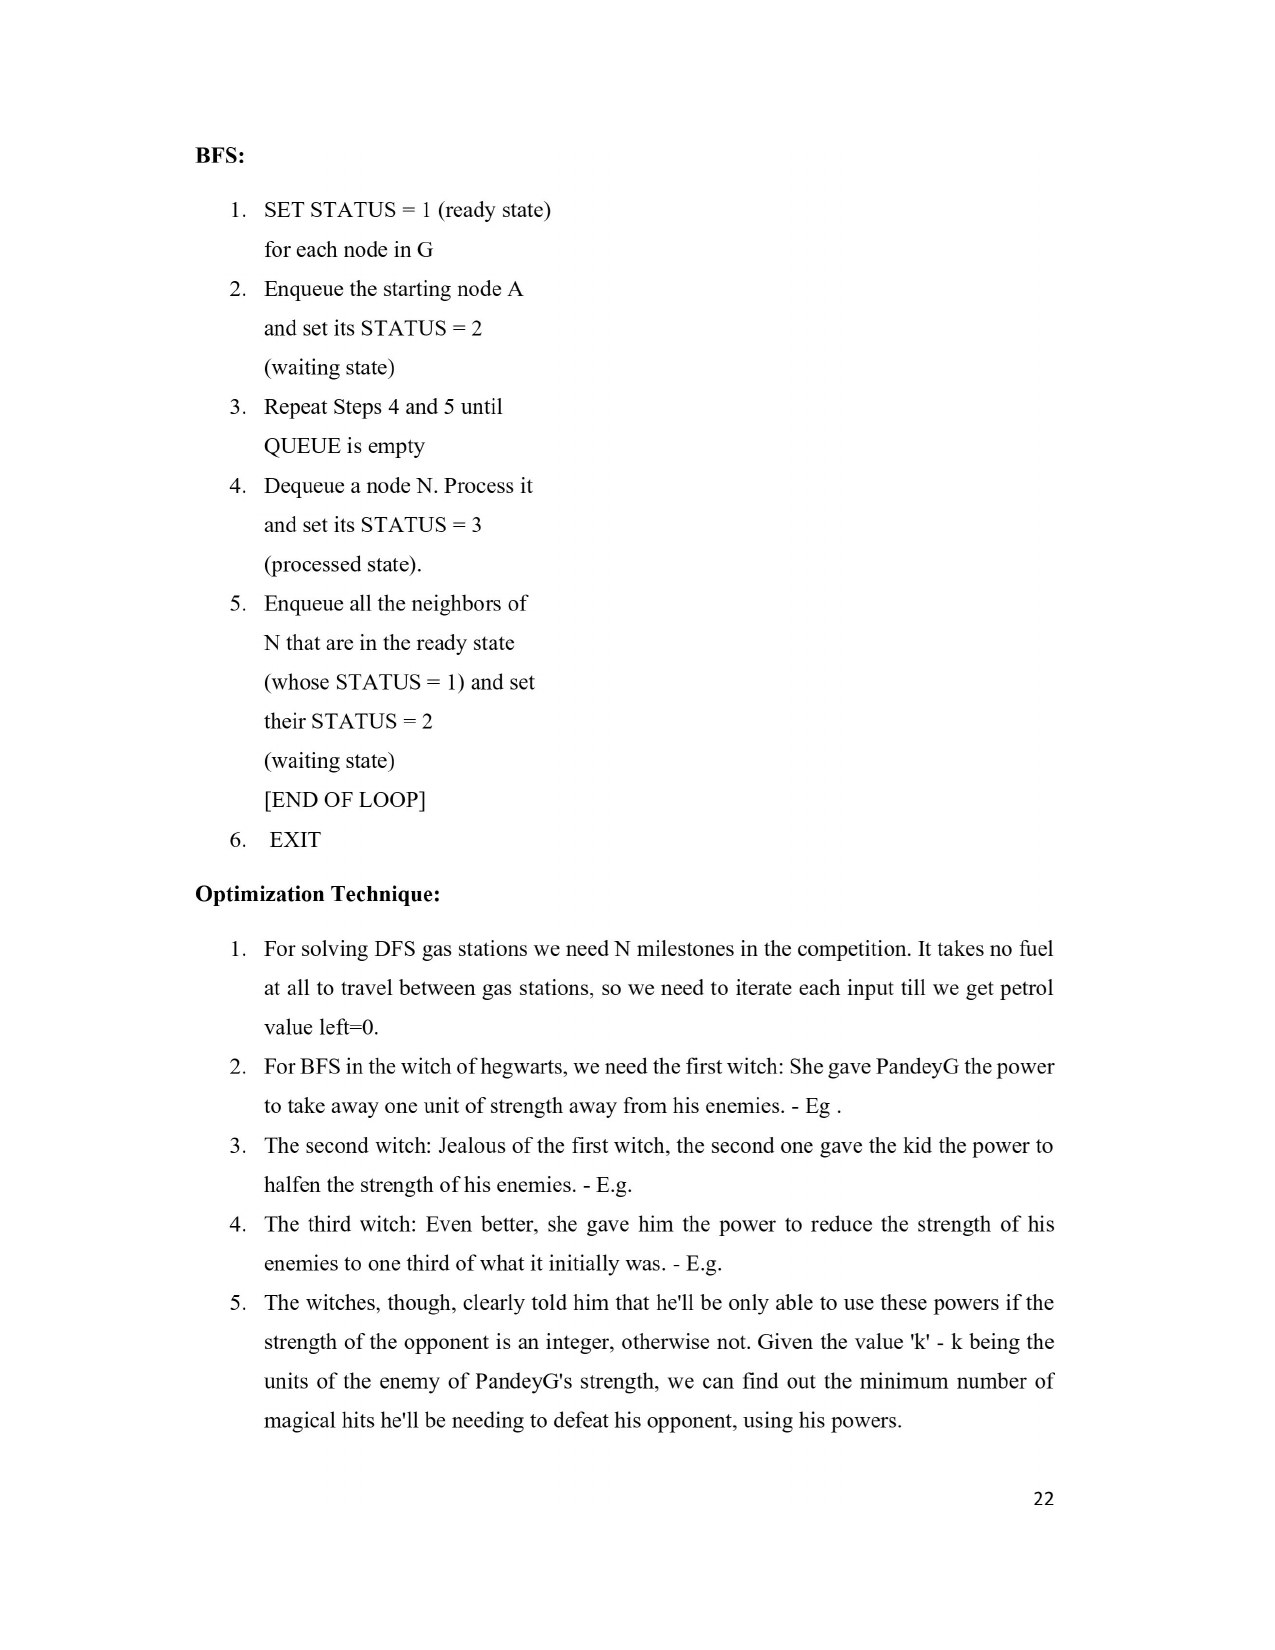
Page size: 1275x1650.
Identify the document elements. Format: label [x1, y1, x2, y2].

picture [195, 147, 1055, 1505]
